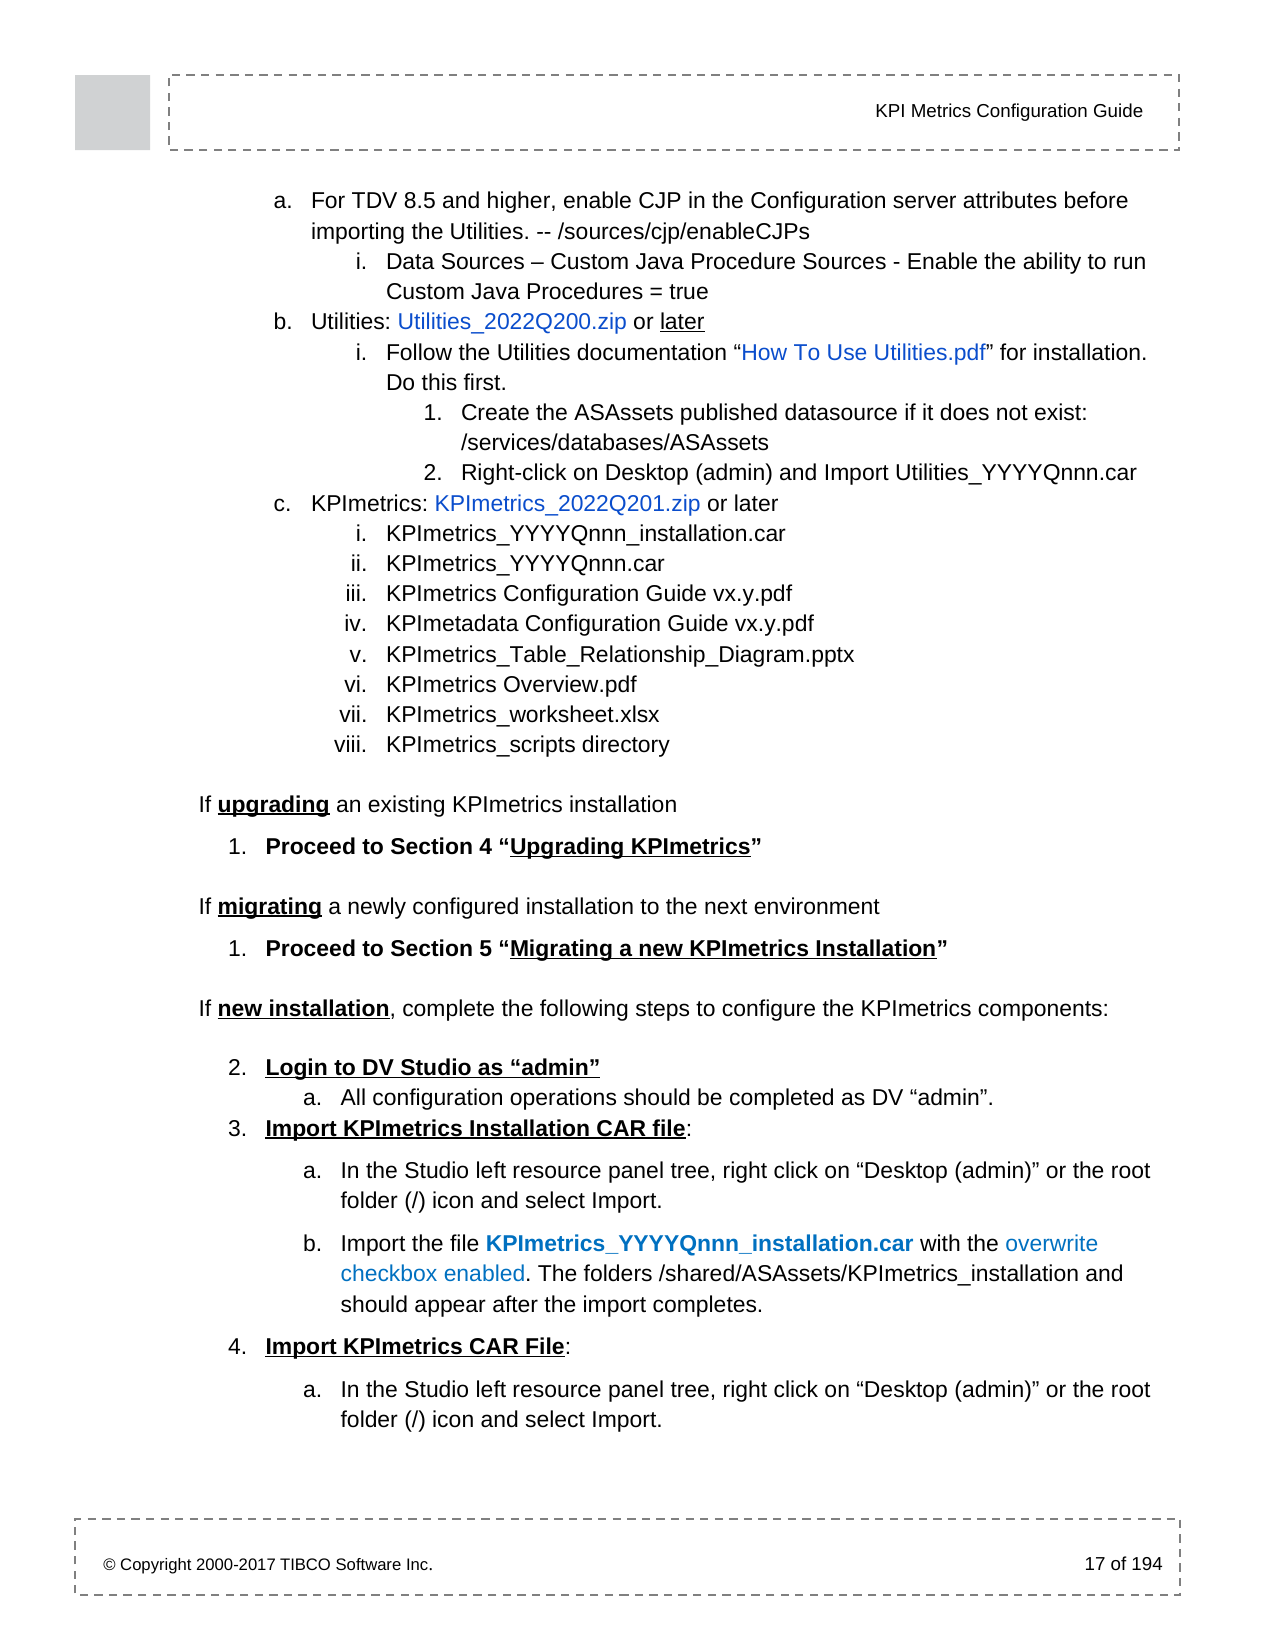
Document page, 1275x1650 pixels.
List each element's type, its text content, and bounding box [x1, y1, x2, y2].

list KPImetrics_YYYYQnnn.car [367, 550, 1162, 576]
list Import KPImetrics Installation CAR file: [228, 1114, 1162, 1141]
list All configuration operations should be completed as DV “admin”. [303, 1084, 1162, 1111]
list In the Studio left resource panel tree, right click on “Desktop (admin)” or the root folder (/) icon and select Import. [303, 1157, 1162, 1214]
list KPImetrics Overview.pdf [367, 671, 1162, 697]
list Create the ASAssets published datasource if it does not exist: /services/databases/ASAssets [423, 399, 1162, 456]
list For TDV 8.5 and higher, enable CJP in the Configuration server attributes before importing the Utilities. -- /sources/cjp/enableCJPs [273, 187, 1162, 244]
list In the Studio left resource panel tree, right click on “Desktop (admin)” or the root folder (/) icon and select Import. [303, 1376, 1162, 1433]
list KPImetrics_scripts directory [367, 731, 1162, 758]
list Right-click on Desktop (admin) and Import Utilities_YYYYQnnn.car [423, 459, 1162, 486]
list Import the file KPImetrics_YYYYQnnn_installation.car with the overwrite checkbox enabled. The folders /shared/ASAssets/KPImetrics_installation and should appear after the import completes. [303, 1230, 1162, 1317]
list Utilities: Utilities_2022Q200.zip or later [273, 308, 1162, 335]
list Login to DV Studio as “admin” [228, 1054, 1162, 1081]
list KPImetrics_Table_Relationship_Diagram.pptx [367, 641, 1162, 667]
list KPImetadata Configuration Guide vx.y.pdf [367, 610, 1162, 637]
list Follow the Utilities documentation “How To Use Utilities.pdf” for installation. Do this first. [367, 338, 1162, 395]
text If migrating a newly configured installation to the next environment [198, 893, 1162, 919]
text If new installation, complete the following steps to configure the KPImetrics components: [198, 995, 1162, 1021]
list Data Sources – Custom Java Procedure Sources - Enable the ability to run Custom Java Procedures = true [367, 248, 1162, 304]
list KPImetrics: KPImetrics_2022Q201.zip or later [273, 489, 1162, 516]
list Proceed to Section 5 “Migrating a new KPImetrics Installation” [228, 935, 1162, 962]
text If upgrading an existing KPImetrics installation [198, 791, 1162, 817]
list KPImetrics_YYYYQnnn_installation.car [367, 520, 1162, 546]
list KPImetrics_worksheet.xlsx [367, 701, 1162, 727]
list KPImetrics Configuration Guide vx.y.pdf [367, 580, 1162, 607]
list Import KPImetrics CAR File: [228, 1333, 1162, 1360]
list Proceed to Section 4 “Upgrading KPImetrics” [228, 833, 1162, 860]
